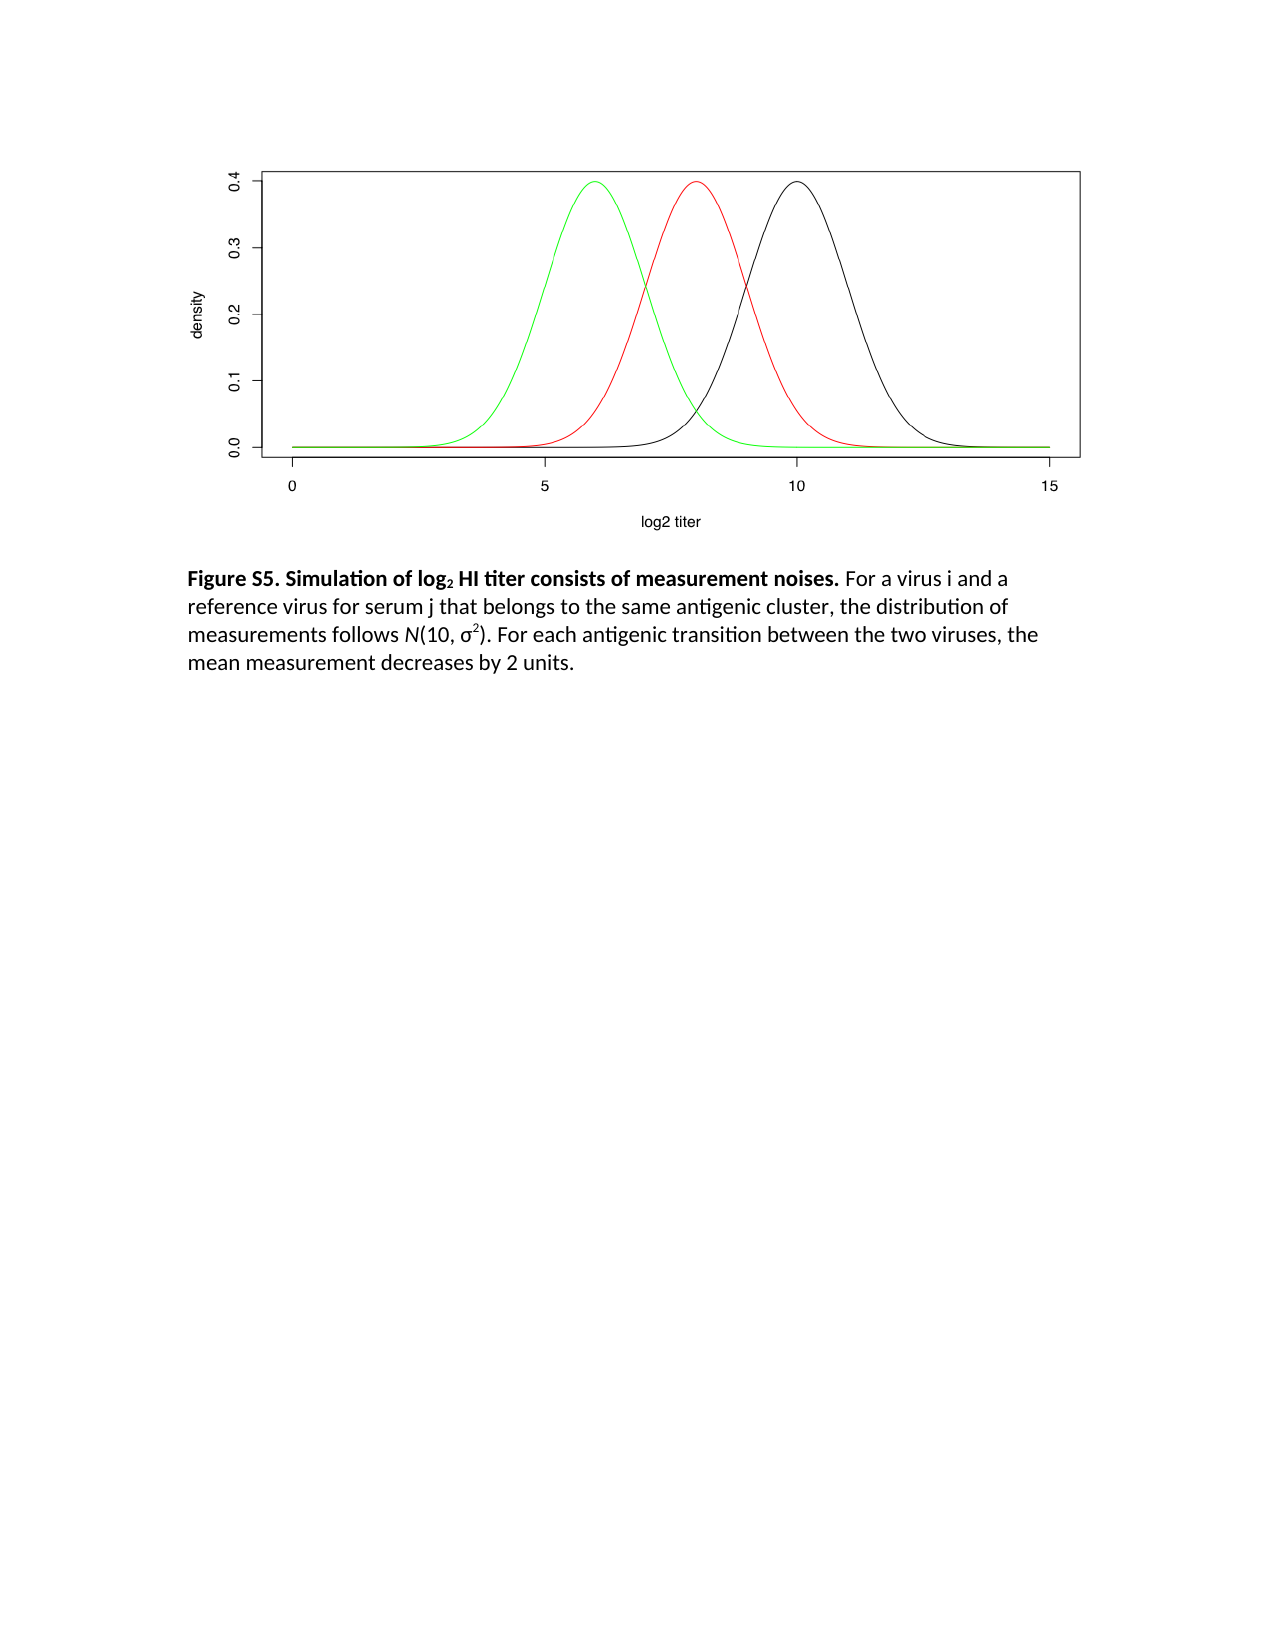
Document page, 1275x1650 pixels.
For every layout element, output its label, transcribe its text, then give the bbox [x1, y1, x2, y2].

text Figure S5. Simulation of log2 HI titer consists of measurement noises. For a virus i and a reference virus for serum j that belongs to the same antigenic cluster, the distribution of measurements follows N(10, σ2). For each antigenic transition between the two viruses, the mean measurement decreases by 2 units. [187, 564, 1087, 676]
picture [187, 150, 1110, 536]
